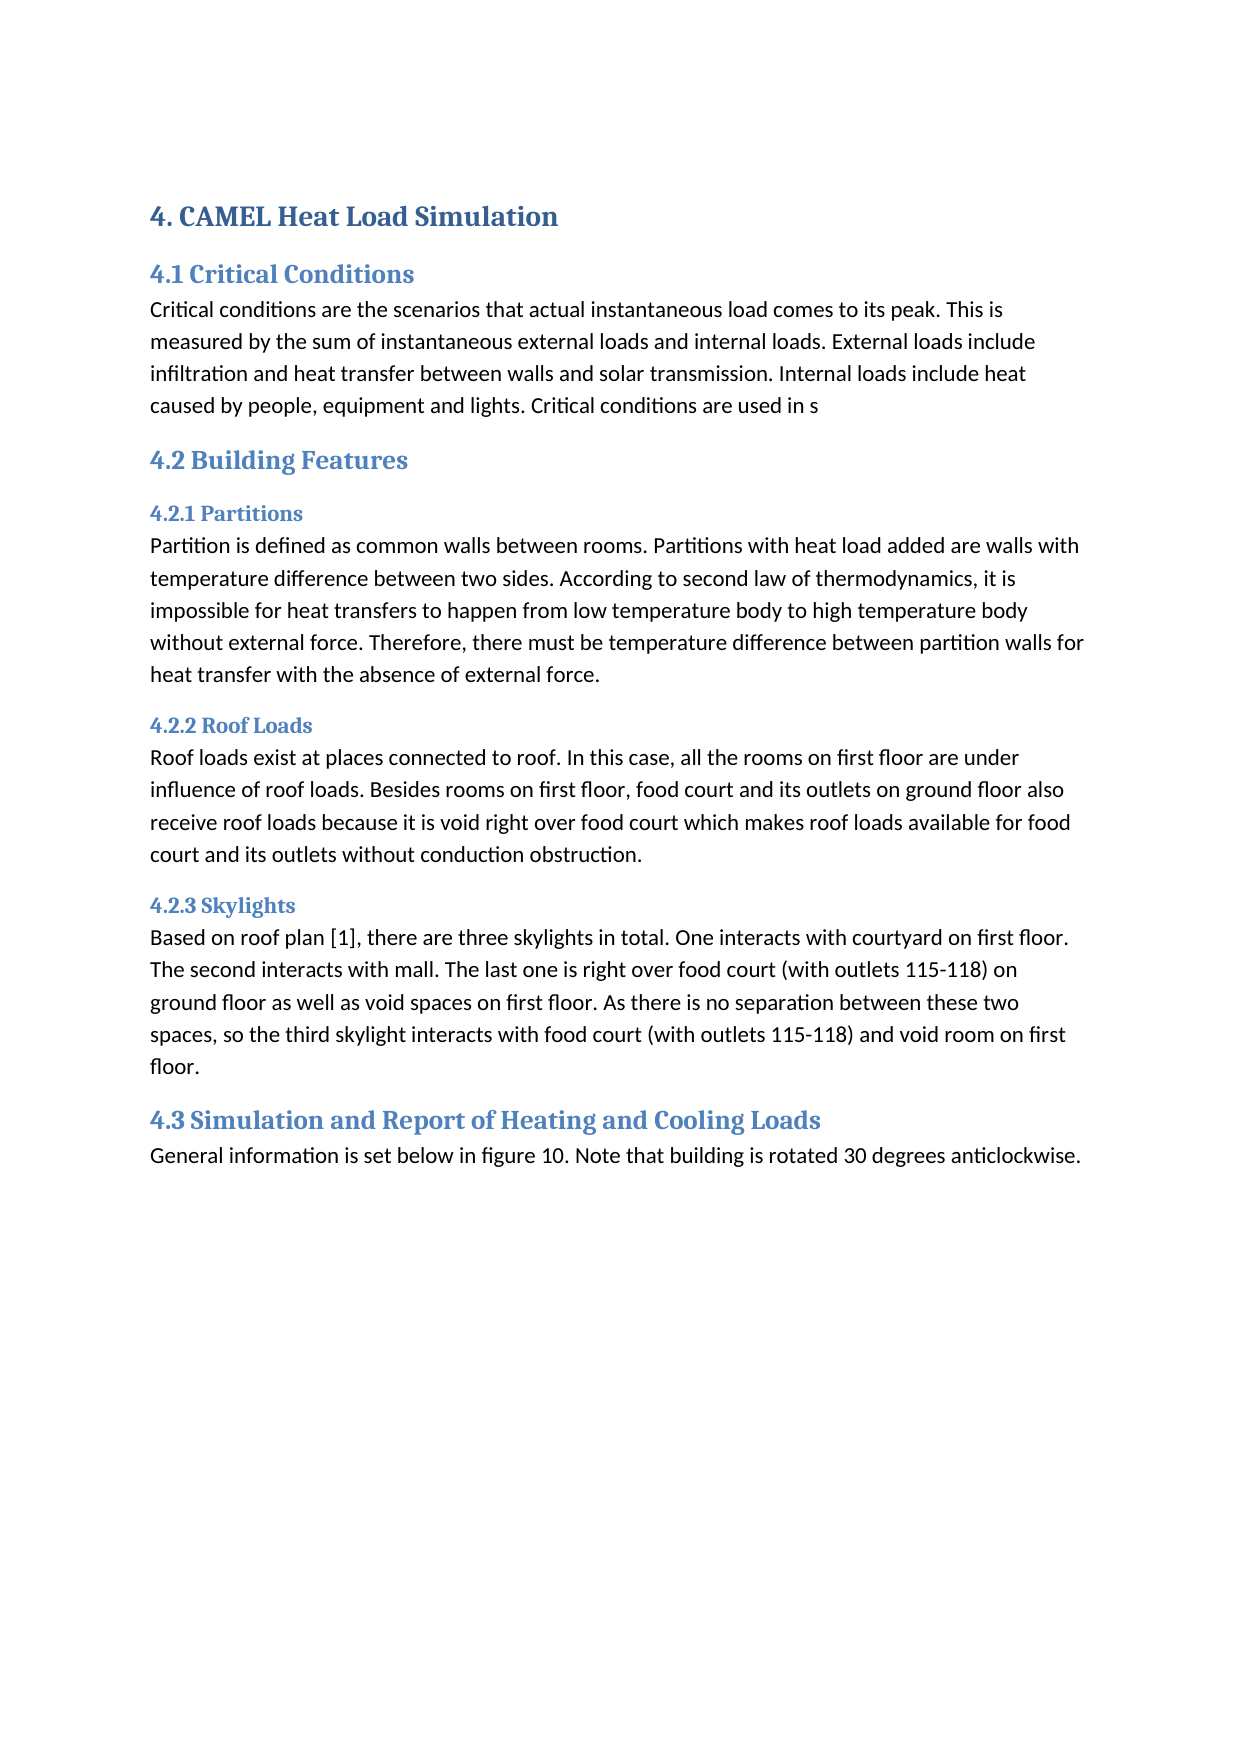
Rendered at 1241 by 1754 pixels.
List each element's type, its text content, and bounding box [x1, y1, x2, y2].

subtitle 4. CAMEL Heat Load Simulation [150, 200, 1090, 233]
text Roof loads exist at places connected to roof. In this case, all the rooms on first floor are under influence of roof loads. Besides rooms on first floor, food court and its outlets on ground floor also receive roof loads because it is void right over food court which makes roof loads available for food court and its outlets without conduction obstruction. [150, 743, 1090, 868]
subtitle 4.3 Simulation and Report of Heating and Cooling Loads [150, 1105, 1090, 1136]
text Partition is defined as common walls between rooms. Partitions with heat load added are walls with temperature difference between two sides. According to second law of thermodynamics, it is impossible for heat transfers to happen from low temperature body to high temperature body without external force. Therefore, there must be temperature difference between partition walls for heat transfer with the absence of external force. [150, 531, 1090, 688]
subtitle 4.2.3 Skylights [150, 893, 1090, 919]
subtitle 4.2.2 Roof Loads [150, 713, 1090, 739]
subtitle 4.1 Critical Conditions [150, 259, 1090, 291]
text General information is set below in figure 10. Note that building is rotated 30 degrees anticlockwise. [150, 1141, 1090, 1169]
text Critical conditions are the scenarios that actual instantaneous load comes to its peak. This is measured by the sum of instantaneous external loads and internal loads. External loads include infiltration and heat transfer between walls and solar transmission. Internal loads include heat caused by people, equipment and lights. Critical conditions are used in s [150, 295, 1090, 420]
subtitle 4.2.1 Partitions [150, 501, 1090, 528]
subtitle 4.2 Building Features [150, 445, 1090, 476]
text Based on roof plan [1], there are three skylights in total. One interacts with courtyard on first floor. The second interacts with mall. The last one is right over food court (with outlets 115-118) on ground floor as well as void spaces on first floor. As there is no separation between these two spaces, so the third skylight interacts with food court (with outlets 115-118) and void room on first floor. [150, 923, 1090, 1080]
